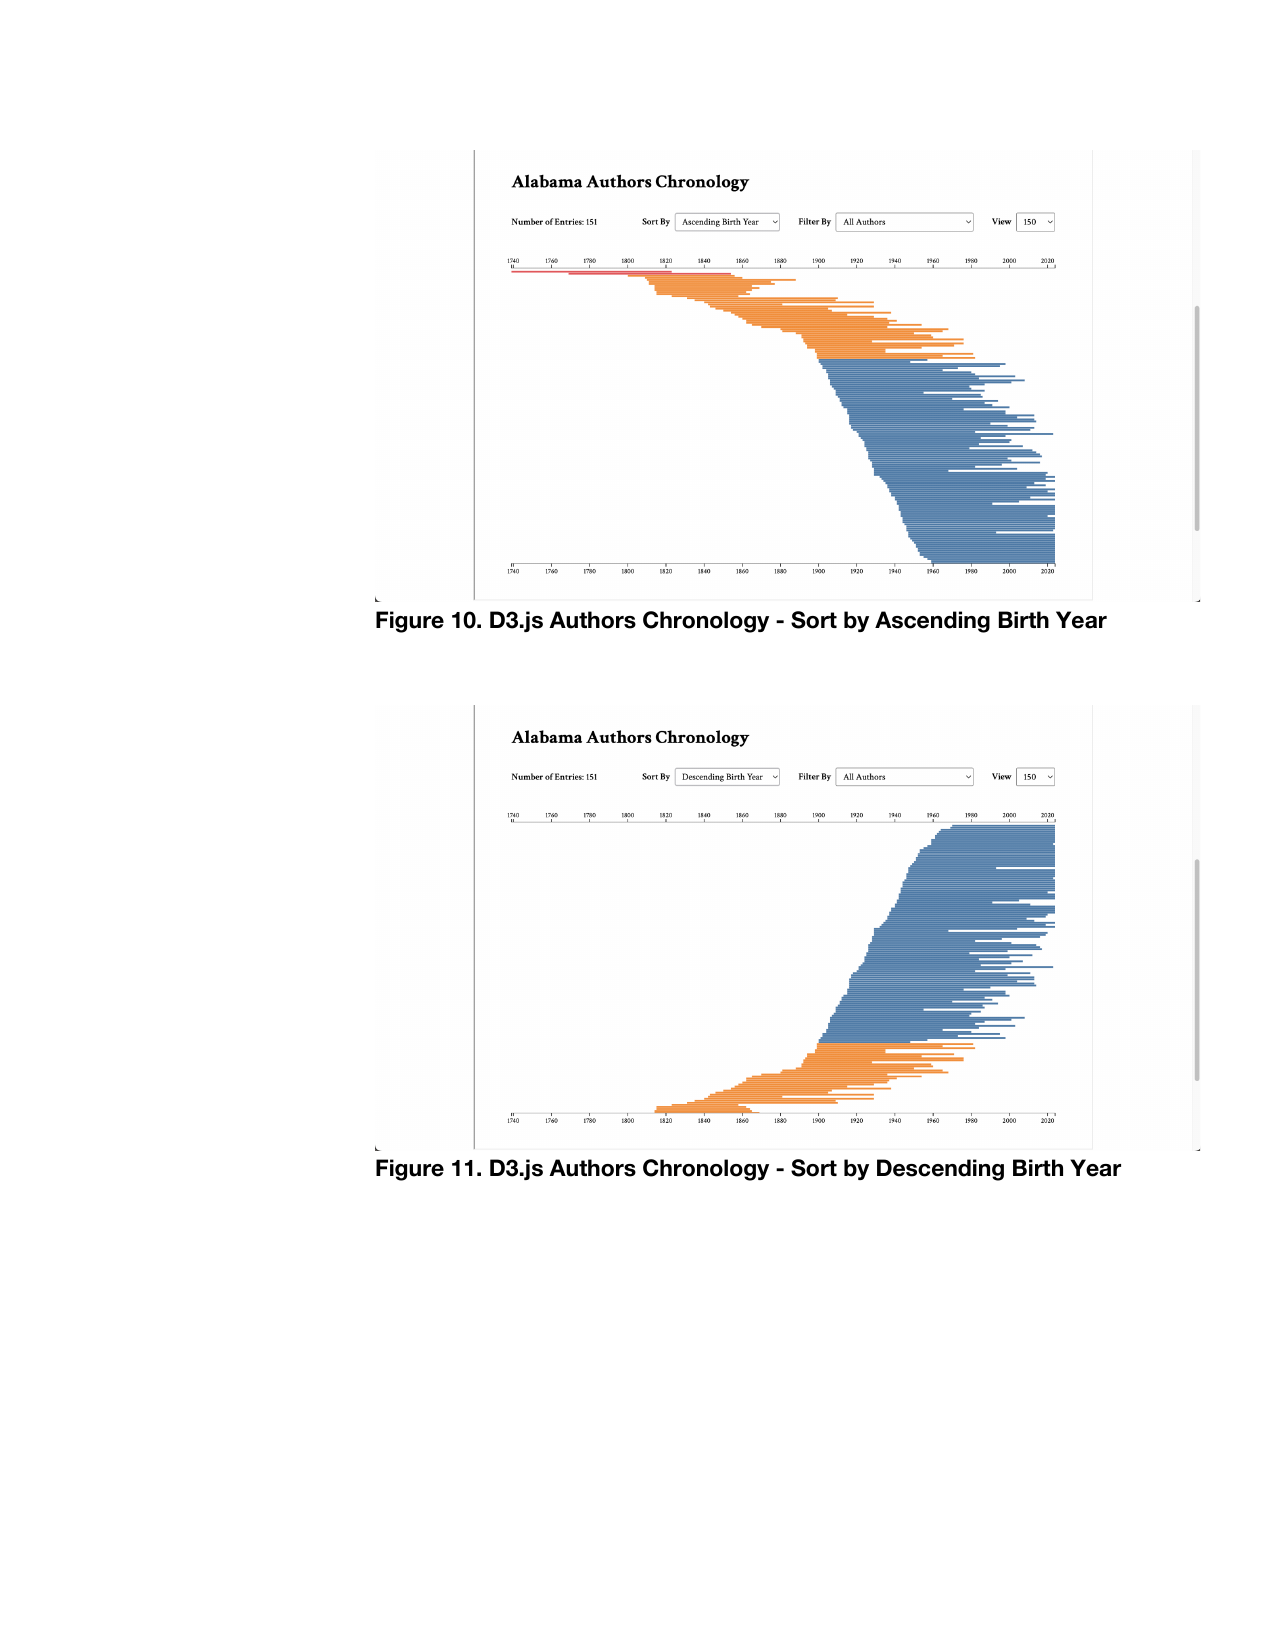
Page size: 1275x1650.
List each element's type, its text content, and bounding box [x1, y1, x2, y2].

picture [375, 150, 1200, 602]
text Figure 10. D3.js Authors Chronology - Sort by Ascending Birth Year [375, 606, 1125, 634]
picture [375, 705, 1200, 1151]
text Figure 11. D3.js Authors Chronology - Sort by Descending Birth Year [375, 1154, 1125, 1183]
